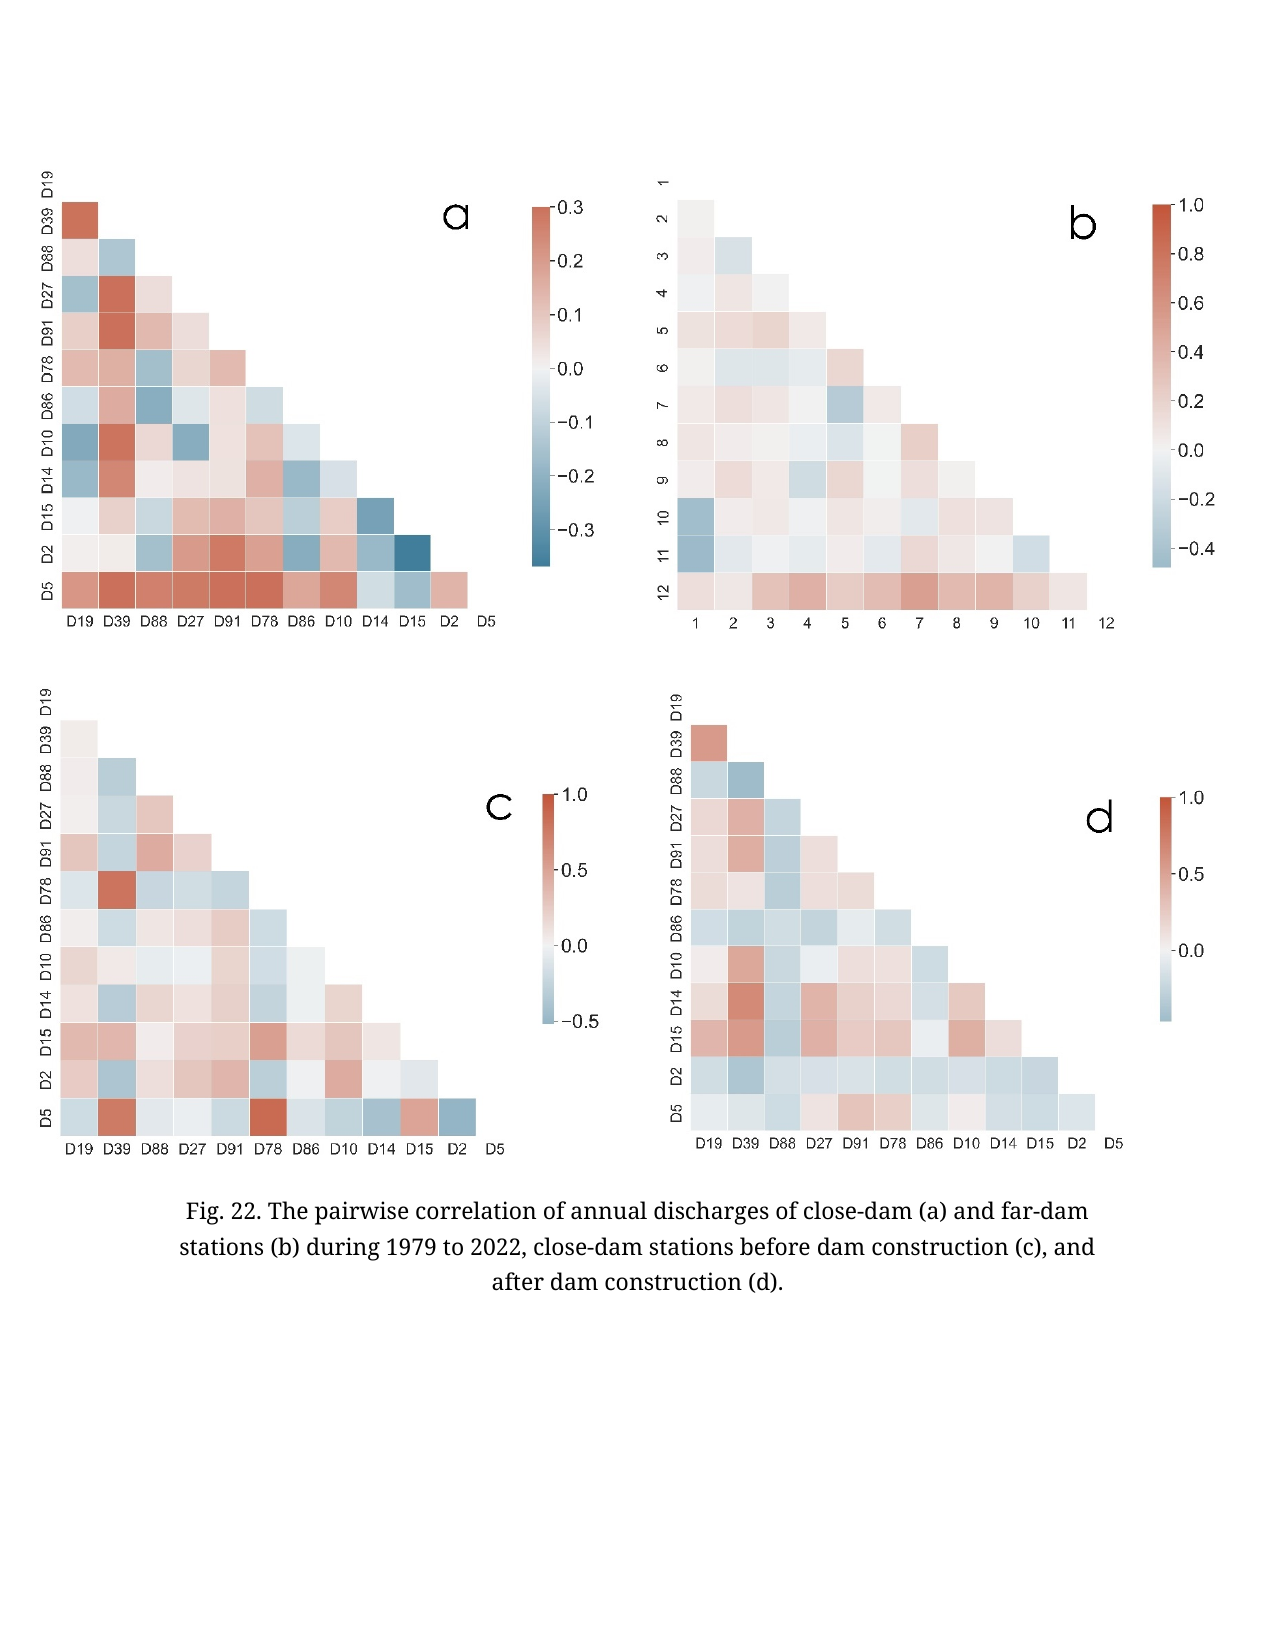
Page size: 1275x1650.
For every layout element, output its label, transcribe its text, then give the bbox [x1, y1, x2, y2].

text Fig. 22. The pairwise correlation of annual discharges of close-dam (a) and far-dam stations (b) during 1979 to 2022, close-dam stations before dam construction (c), and after dam construction (d). [150, 1195, 1125, 1297]
table_cell [636, 669, 1256, 1195]
picture [35, 669, 619, 1167]
picture [35, 152, 620, 639]
table_header [636, 150, 1256, 669]
picture [647, 150, 1245, 641]
table_cell [18, 669, 636, 1195]
picture [664, 675, 1229, 1161]
table_header [18, 150, 636, 669]
